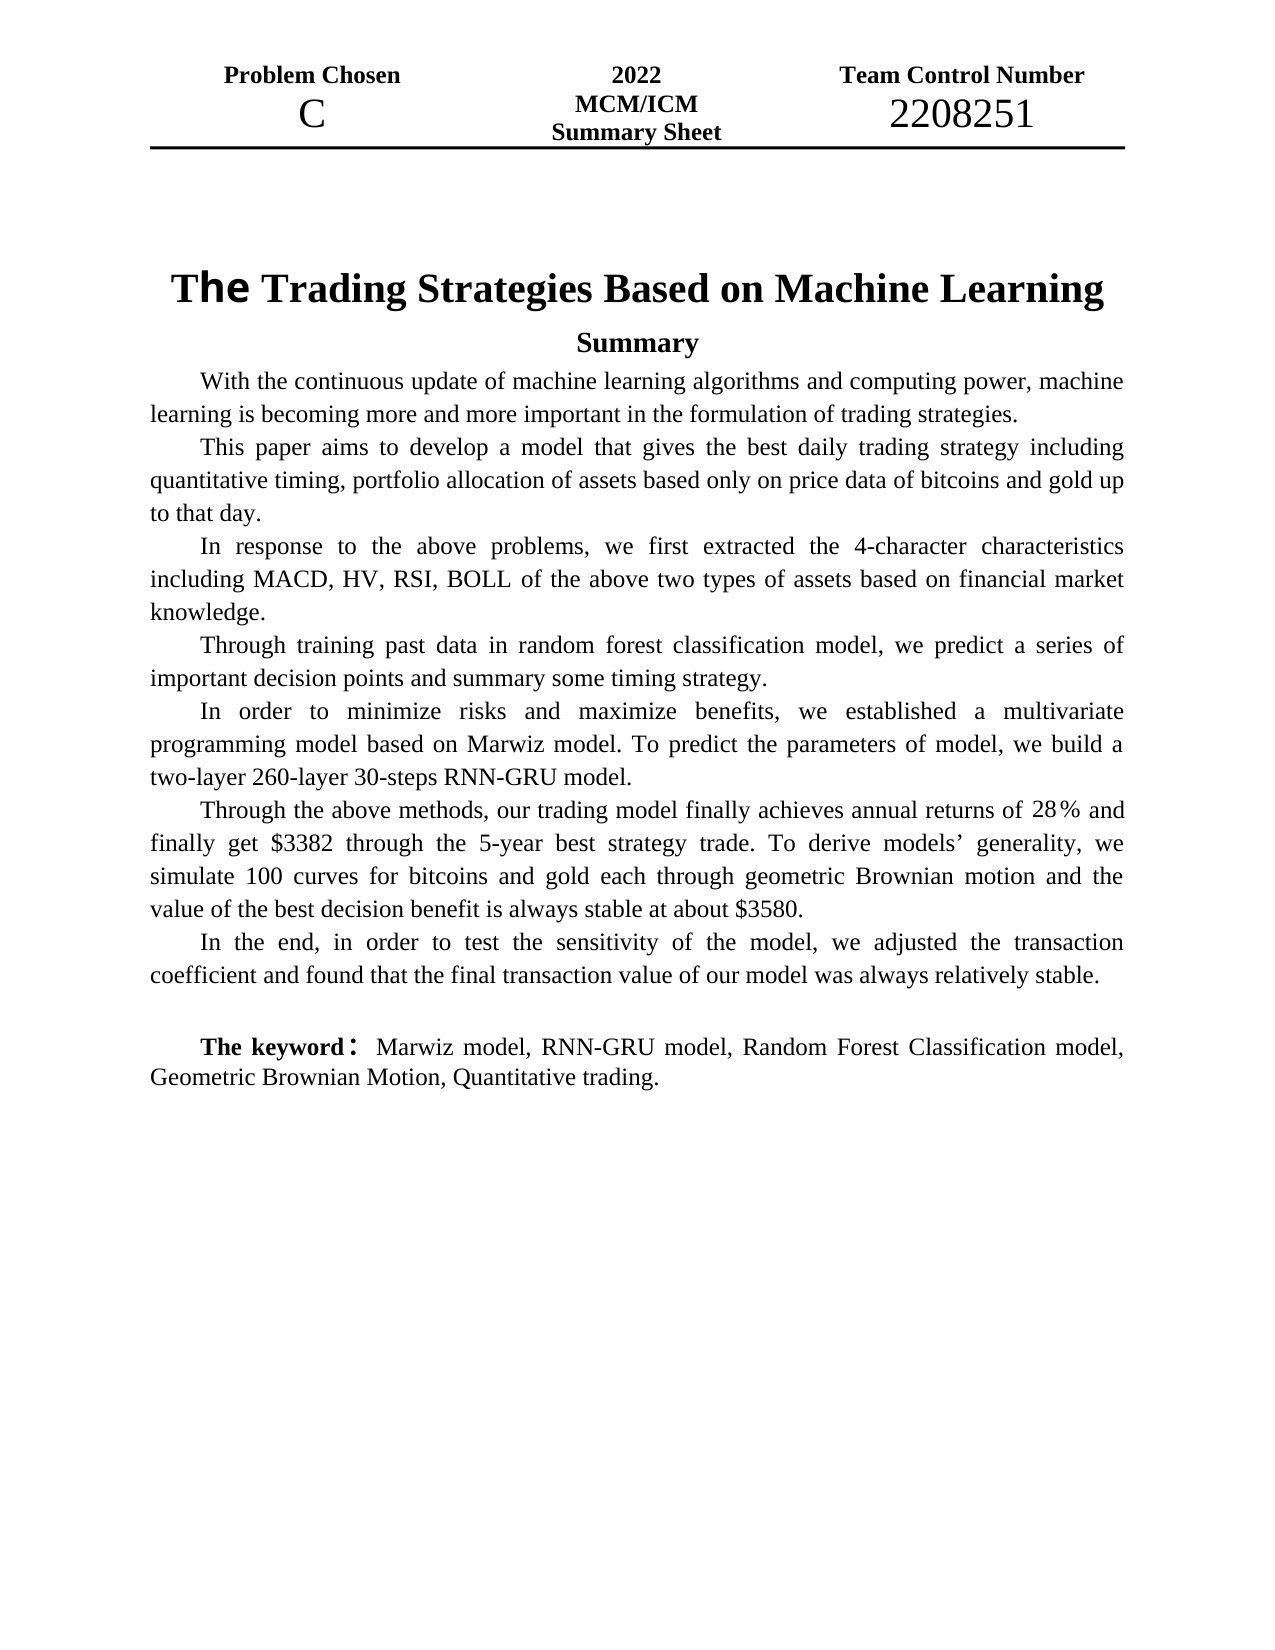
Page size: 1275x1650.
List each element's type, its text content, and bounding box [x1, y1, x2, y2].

text Through the above methods, our trading model finally achieves annual returns of and finally get $3382 through the 5-year best strategy trade. To derive models’ generality, we simulate 100 curves for bitcoins and gold each through geometric Brownian motion and the value of the best decision benefit is always stable at about $3580. [150, 795, 1125, 923]
text Summary [150, 326, 1125, 359]
text In response to the above problems, we first extracted the 4-character characteristics including MACD, HV, RSI, BOLL of the above two types of assets based on financial market knowledge. [150, 531, 1125, 626]
text This paper aims to develop a model that gives the best daily trading strategy including quantitative timing, portfolio allocation of assets based only on price data of bitcoins and gold up to that day. [150, 432, 1125, 527]
table_header 2022 MCM/ICM Summary Sheet [474, 60, 799, 146]
table_header Team Control Number 2208251 [799, 60, 1125, 146]
text Through training past data in random forest classification model, we predict a series of important decision points and summary some timing strategy. [150, 630, 1125, 692]
text In the end, in order to test the sensitivity of the model, we adjusted the transaction coefficient and found that the final transaction value of our model was always relatively stable. [150, 927, 1125, 989]
text In order to minimize risks and maximize benefits, we established a multivariate programming model based on Marwiz model. To predict the parameters of model, we build a two-layer 260-layer 30-steps RNN-GRU model. [150, 696, 1125, 791]
text The keyword：Marwiz model, RNN-GRU model, Random Forest Classification model, Geometric Brownian Motion, Quantitative trading. [150, 1026, 1125, 1091]
text The Trading Strategies Based on Machine Learning [150, 257, 1125, 314]
table_header Problem Chosen C [150, 60, 474, 146]
text With the continuous update of machine learning algorithms and computing power, machine learning is becoming more and more important in the formulation of trading strategies. [150, 366, 1125, 428]
